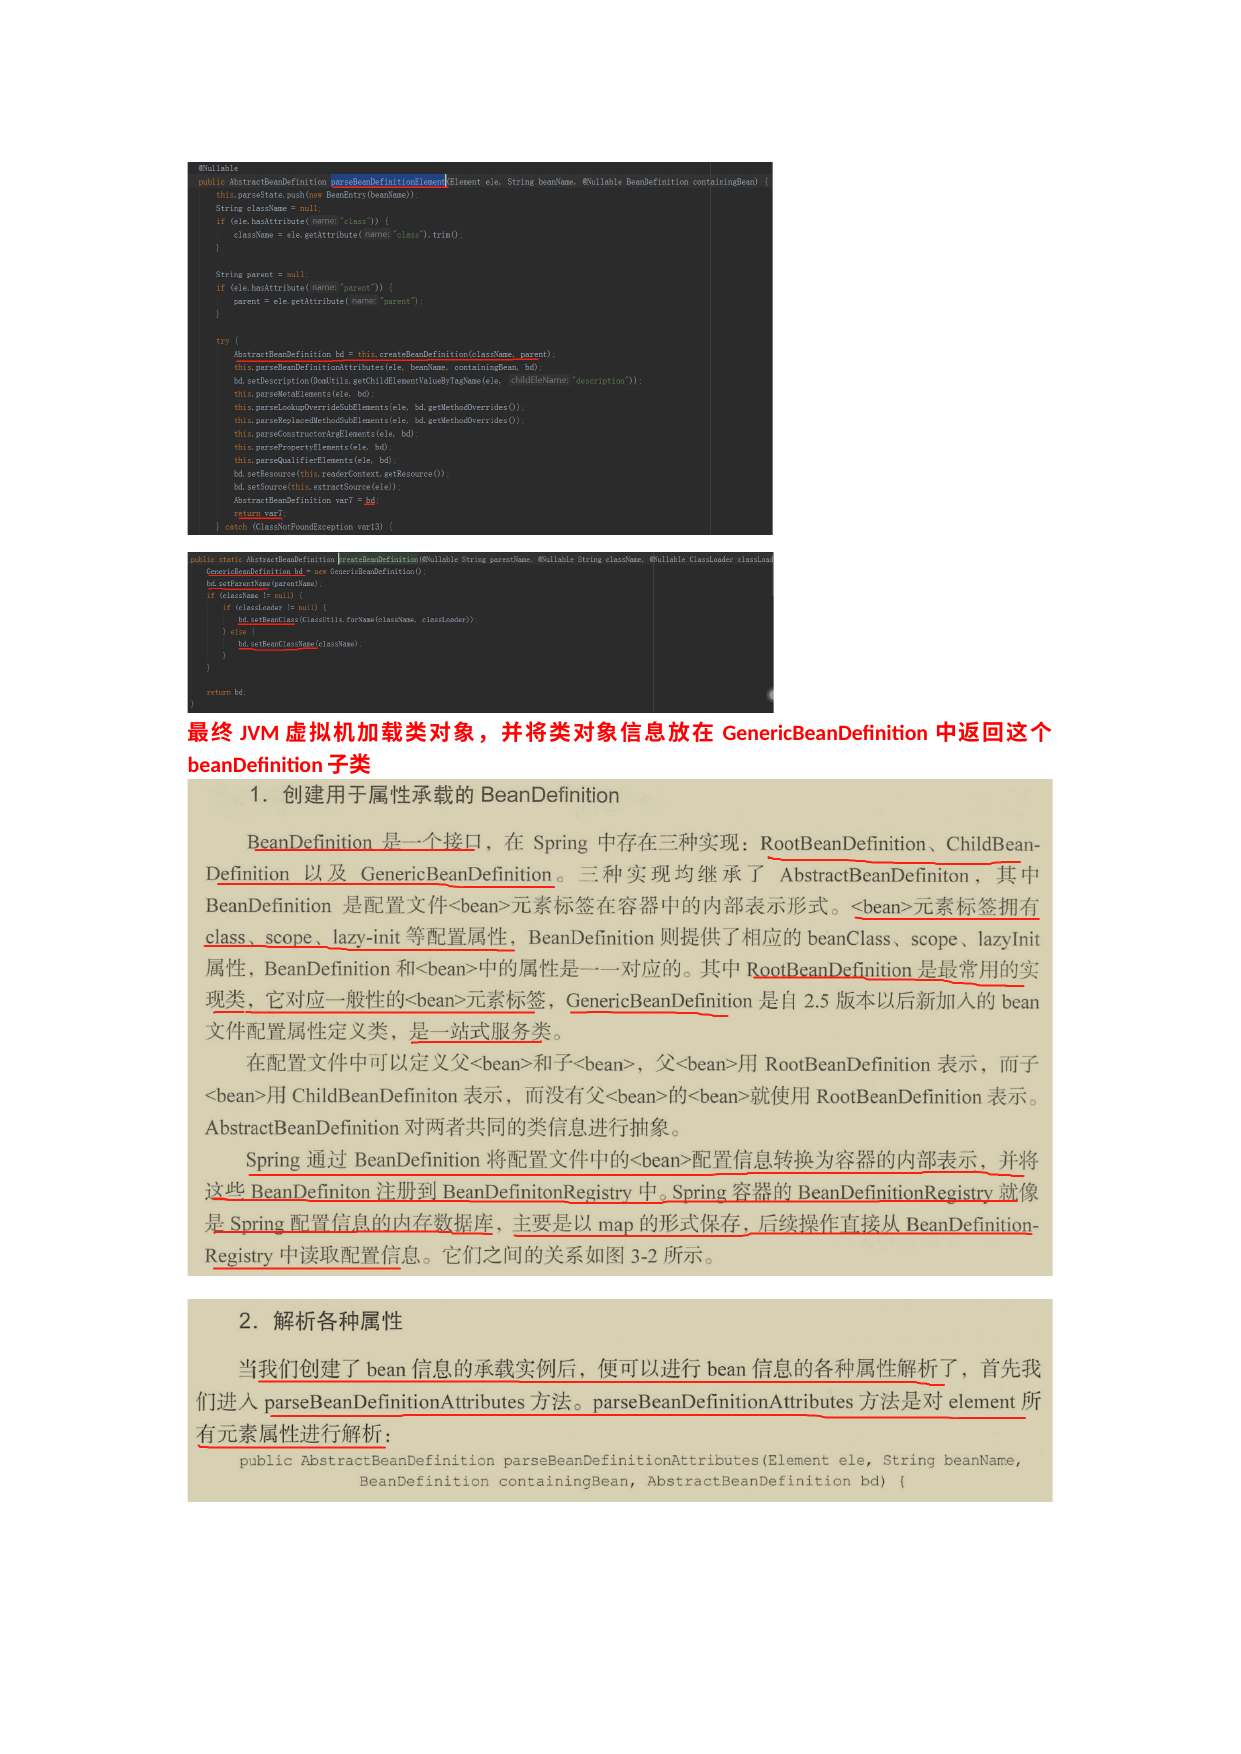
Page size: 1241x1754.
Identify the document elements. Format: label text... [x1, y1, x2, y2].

picture [187, 162, 773, 535]
picture [187, 552, 774, 713]
picture [187, 1299, 1053, 1502]
picture [187, 779, 1053, 1276]
text 最终JVM虚拟机加载类对象，并将类对象信息放在GenericBeanDefinition中返回这个beanDefinition子类 [187, 714, 1053, 779]
